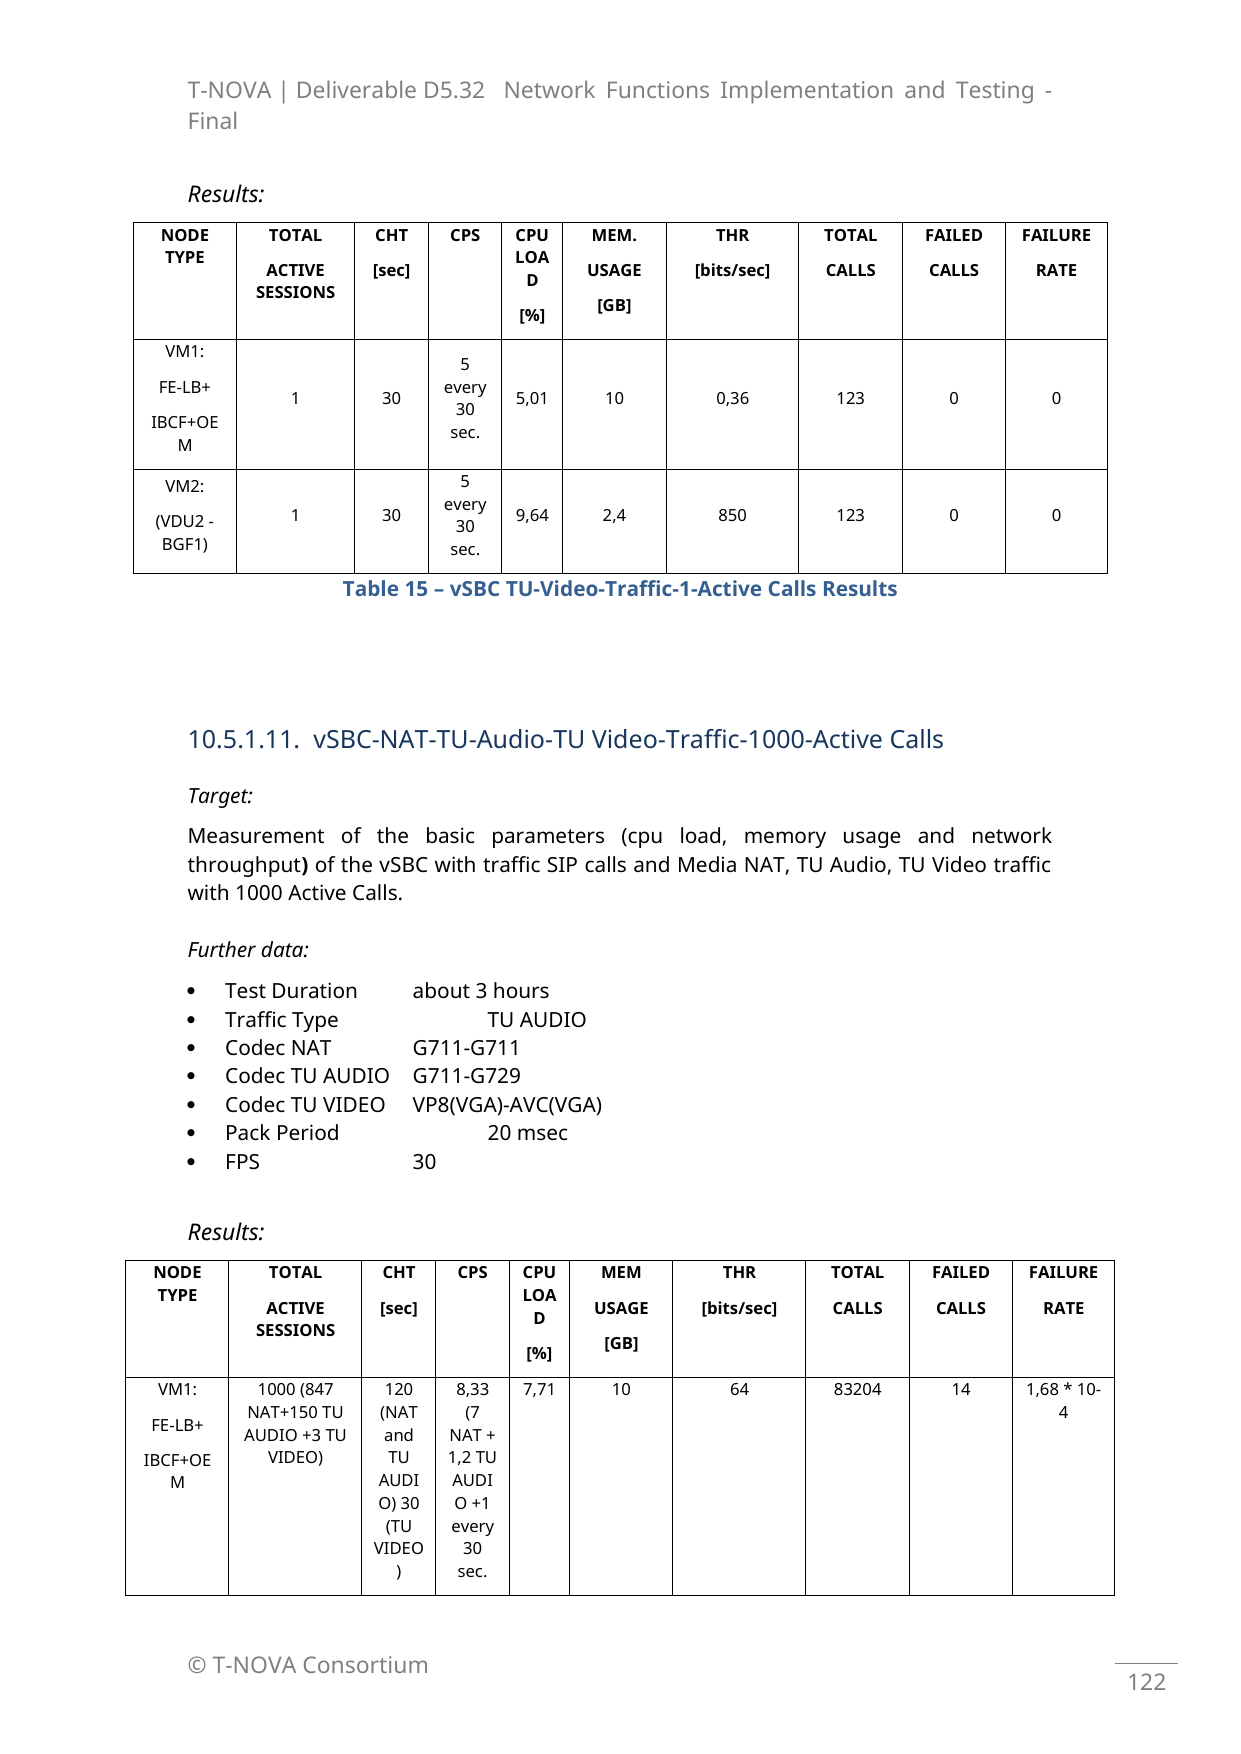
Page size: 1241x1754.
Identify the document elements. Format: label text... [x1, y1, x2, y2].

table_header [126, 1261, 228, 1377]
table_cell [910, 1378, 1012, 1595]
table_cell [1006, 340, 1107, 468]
text Further data: [187, 935, 1053, 964]
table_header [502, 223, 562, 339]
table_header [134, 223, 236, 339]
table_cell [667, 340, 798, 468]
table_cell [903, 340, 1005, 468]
list Test Duration about 3 hours [187, 976, 1053, 1005]
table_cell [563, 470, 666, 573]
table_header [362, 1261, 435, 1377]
list Codec TU VIDEO VP8(VGA)-AVC(VGA) [187, 1090, 1053, 1118]
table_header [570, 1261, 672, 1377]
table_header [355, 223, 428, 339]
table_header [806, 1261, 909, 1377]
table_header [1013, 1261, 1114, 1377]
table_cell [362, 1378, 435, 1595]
text Measurement of the basic parameters (cpu load, memory usage and network throughput) of the vSBC with traffic SIP calls and Media NAT, TU Audio, TU Video traffic with 1000 Active Calls. [187, 822, 1053, 907]
text Target: [187, 781, 1053, 809]
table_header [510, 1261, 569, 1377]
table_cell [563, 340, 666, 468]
list Codec TU AUDIO G711-G729 [187, 1062, 1053, 1090]
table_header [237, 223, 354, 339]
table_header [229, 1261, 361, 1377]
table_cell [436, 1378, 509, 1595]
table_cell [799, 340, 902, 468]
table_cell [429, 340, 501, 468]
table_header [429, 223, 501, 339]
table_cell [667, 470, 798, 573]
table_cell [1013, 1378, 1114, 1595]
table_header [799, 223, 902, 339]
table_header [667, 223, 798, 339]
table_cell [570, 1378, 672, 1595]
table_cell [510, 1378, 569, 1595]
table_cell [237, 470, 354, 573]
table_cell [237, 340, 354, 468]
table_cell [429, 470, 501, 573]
list Traffic Type TU AUDIO [187, 1005, 1053, 1033]
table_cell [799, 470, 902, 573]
subtitle vSBC-NAT-TU-Audio-TU Video-Traffic-1000-Active Calls [187, 722, 1053, 756]
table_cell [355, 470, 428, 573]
list FPS 30 [187, 1147, 1053, 1175]
text Table 15 – vSBC TU-Video-Traffic-1-Active Calls Results [187, 574, 1053, 602]
text Results: [187, 1216, 1053, 1248]
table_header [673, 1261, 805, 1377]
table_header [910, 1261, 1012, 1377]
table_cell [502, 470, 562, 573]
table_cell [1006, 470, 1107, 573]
text Results: [187, 178, 1053, 210]
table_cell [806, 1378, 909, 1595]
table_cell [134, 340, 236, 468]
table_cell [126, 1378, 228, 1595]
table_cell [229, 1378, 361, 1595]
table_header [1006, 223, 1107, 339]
list Codec NAT G711-G711 [187, 1033, 1053, 1062]
list Pack Period 20 msec [187, 1118, 1053, 1147]
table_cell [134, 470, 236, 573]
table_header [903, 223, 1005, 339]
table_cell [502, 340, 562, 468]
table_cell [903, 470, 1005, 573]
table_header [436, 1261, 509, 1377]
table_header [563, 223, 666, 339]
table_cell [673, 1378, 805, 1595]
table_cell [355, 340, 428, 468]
